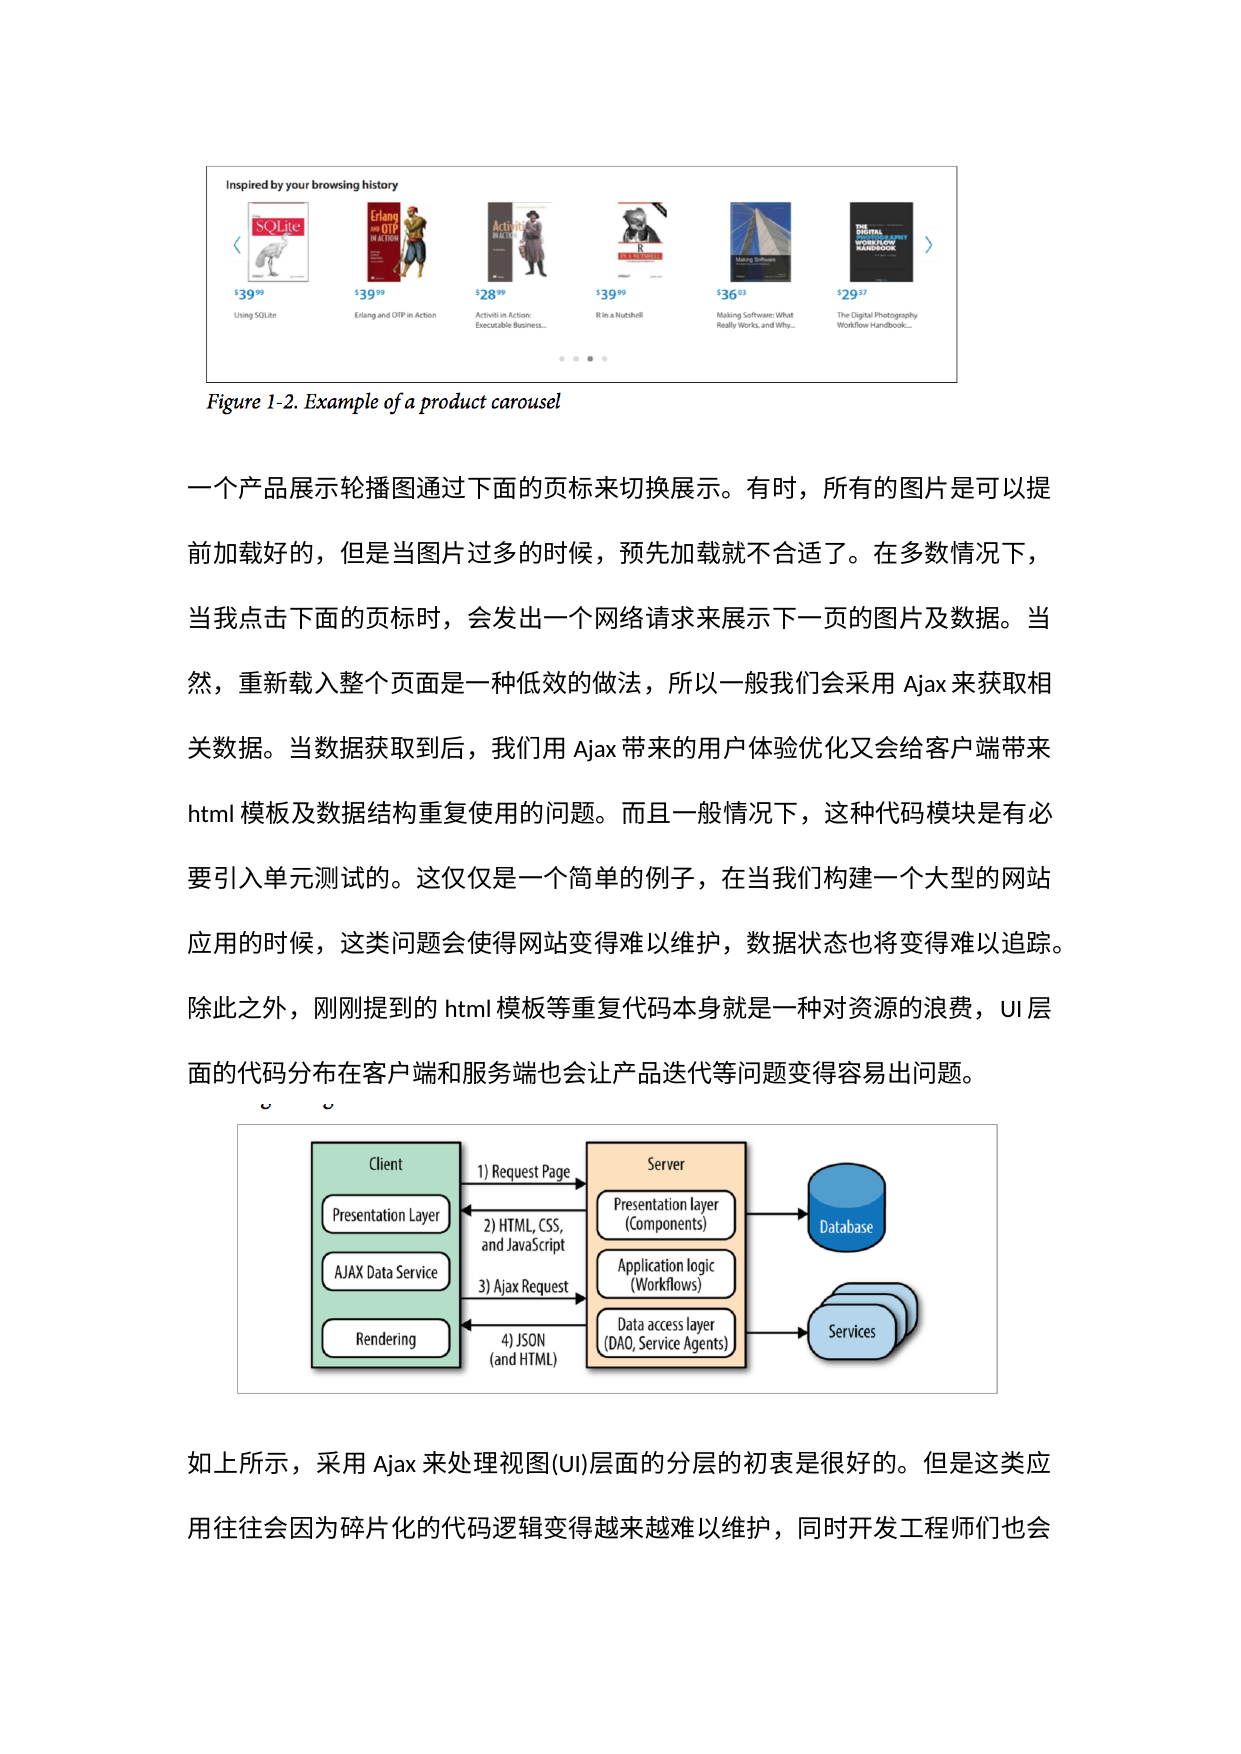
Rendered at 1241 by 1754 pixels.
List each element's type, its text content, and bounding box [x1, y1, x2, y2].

picture [187, 1104, 1053, 1399]
text 一个产品展示轮播图通过下面的页标来切换展示。有时，所有的图片是可以提前加载好的，但是当图片过多的时候，预先加载就不合适了。在多数情况下，当我点击下面的页标时，会发出一个网络请求来展示下一页的图片及数据。当然，重新载入整个页面是一种低效的做法，所以一般我们会采用Ajax来获取相关数据。当数据获取到后，我们用Ajax带来的用户体验优化又会给客户端带来html模板及数据结构重复使用的问题。而且一般情况下，这种代码模块是有必要引入单元测试的。这仅仅是一个简单的例子，在当我们构建一个大型的网站应用的时候，这类问题会使得网站变得难以维护，数据状态也将变得难以追踪。除此之外，刚刚提到的html模板等重复代码本身就是一种对资源的浪费，UI层面的代码分布在客户端和服务端也会让产品迭代等问题变得容易出问题。 [187, 450, 1053, 1104]
picture [187, 162, 1053, 450]
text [187, 1399, 1053, 1559]
